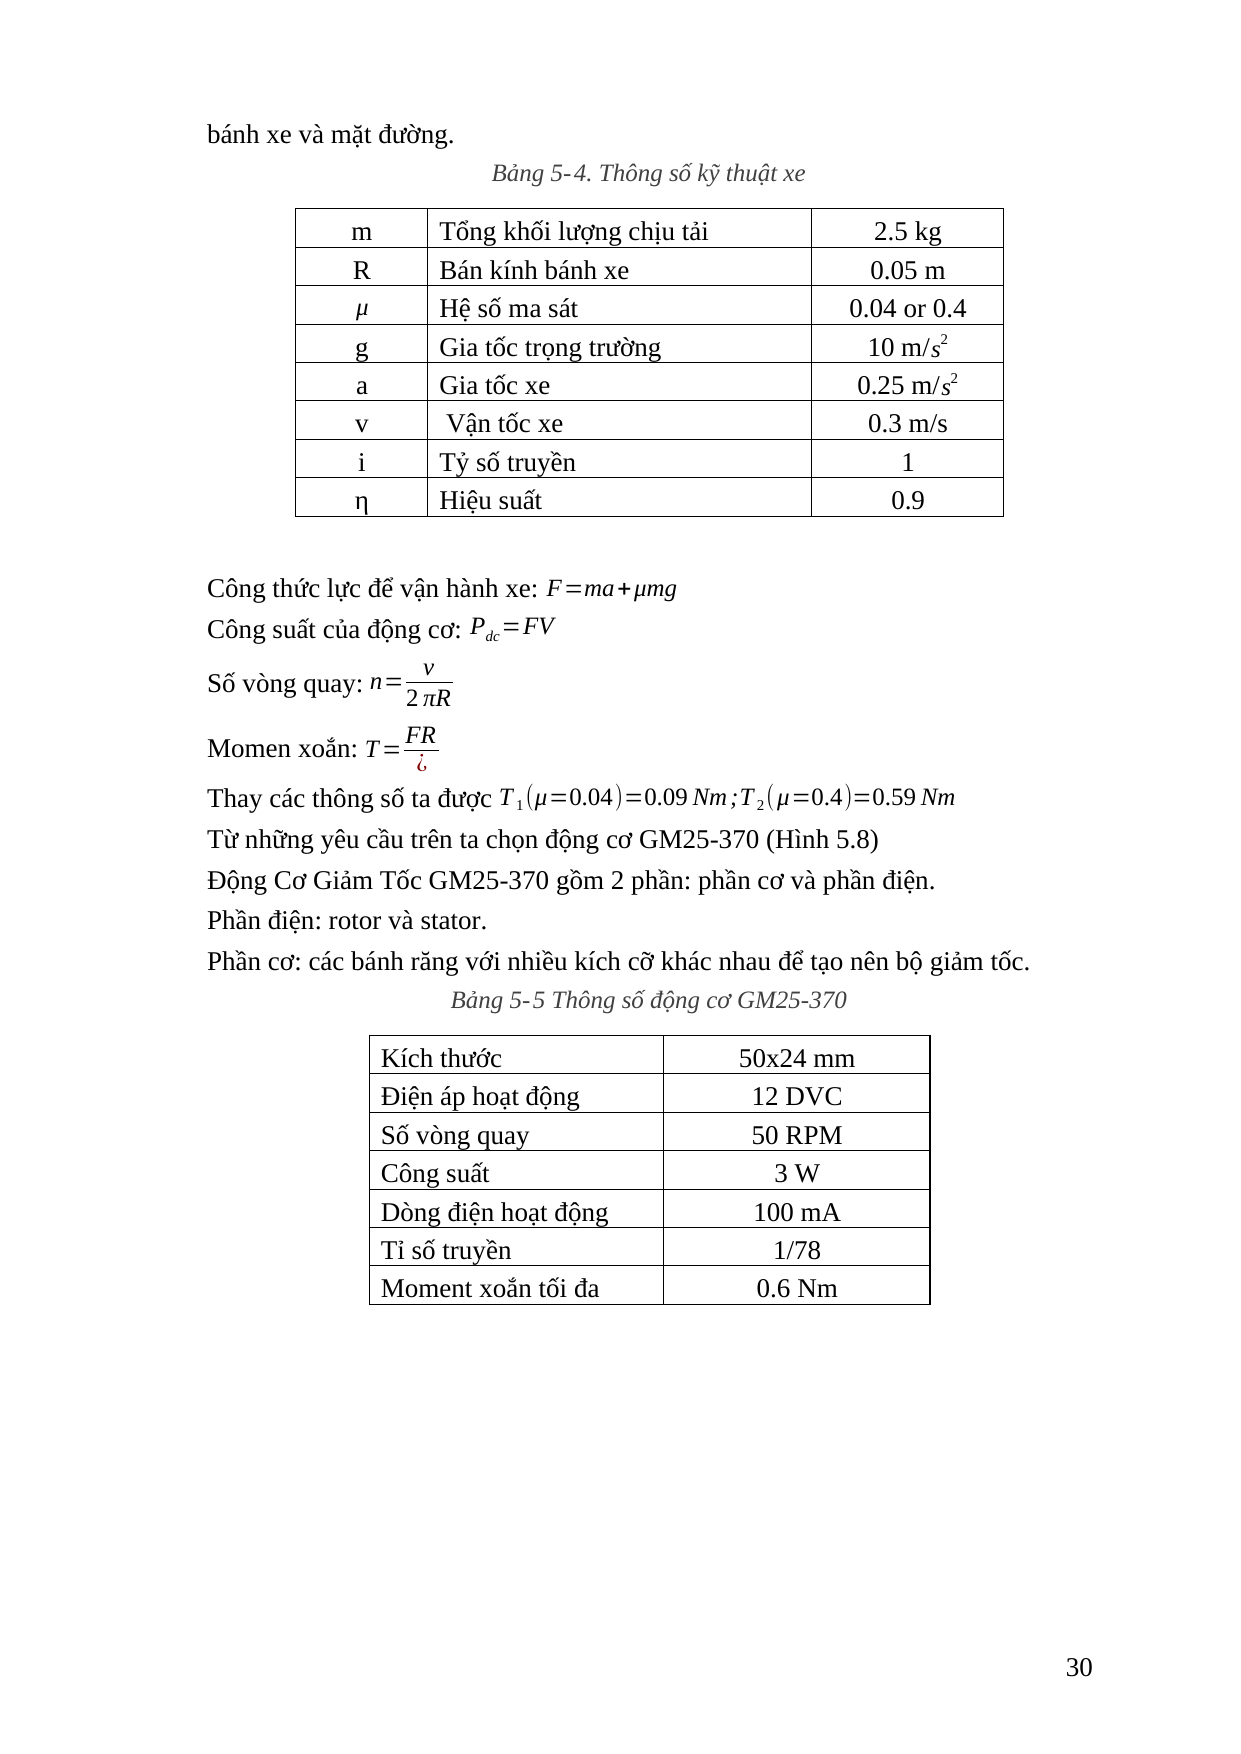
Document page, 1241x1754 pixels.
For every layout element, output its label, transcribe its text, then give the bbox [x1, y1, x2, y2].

table_cell 0.05 m [812, 248, 1003, 285]
table_cell Moment xoắn tối đa [370, 1266, 663, 1304]
table_header Tổng khối lượng chịu tải [428, 209, 811, 247]
text Công suất của động cơ: [207, 613, 1092, 644]
table_cell g [296, 325, 427, 362]
table_cell [296, 286, 427, 323]
table_cell 3 W [664, 1151, 929, 1188]
table_cell Công suất [370, 1151, 663, 1188]
table_cell Gia tốc trọng trường [428, 325, 811, 362]
table_cell 0.04 or 0.4 [812, 286, 1003, 323]
table_header Kích thước [370, 1036, 663, 1073]
text bánh xe và mặt đường. [207, 118, 1092, 149]
table_cell 0.9 [812, 478, 1003, 516]
text Momen xoắn: [207, 722, 1092, 773]
table_cell 0.3 m/s [812, 401, 1003, 439]
text Số vòng quay: [207, 653, 1092, 712]
table_cell Hệ số ma sát [428, 286, 811, 323]
text Phần điện: rotor và stator. [207, 904, 1092, 935]
text Động Cơ Giảm Tốc GM25-370 gồm 2 phần: phần cơ và phần điện. [207, 864, 1092, 895]
table_header 2.5 kg [812, 209, 1003, 247]
table_header m [296, 209, 427, 247]
table_cell Gia tốc xe [428, 363, 811, 400]
table_cell 1 [812, 440, 1003, 477]
table_cell 0.6 Nm [664, 1266, 929, 1304]
table_cell η [296, 478, 427, 516]
table_cell i [296, 440, 427, 477]
text Thay các thông số ta được [207, 782, 1092, 814]
table_cell a [296, 363, 427, 400]
table_cell Tỉ số truyền [370, 1228, 663, 1265]
table_cell 50 RPM [664, 1113, 929, 1150]
table_cell R [296, 248, 427, 285]
table_cell Tỷ số truyền [428, 440, 811, 477]
table_cell Dòng điện hoạt động [370, 1190, 663, 1227]
text Từ những yêu cầu trên ta chọn động cơ GM25-370 (Hình 5.8) [207, 823, 1092, 854]
table_header 50x24 mm [664, 1036, 929, 1073]
text Phần cơ: các bánh răng với nhiều kích cỡ khác nhau để tạo nên bộ giảm tốc. [207, 945, 1092, 976]
table_cell 10 m/ [812, 325, 1003, 362]
table_cell 100 mA [664, 1190, 929, 1227]
table_cell 1/78 [664, 1228, 929, 1265]
table_cell Hiệu suất [428, 478, 811, 516]
text Công thức lực để vận hành xe: [207, 572, 1092, 604]
table_cell 12 DVC [664, 1074, 929, 1112]
table_cell Số vòng quay [370, 1113, 663, 1150]
table_cell 0.25 m/ [812, 363, 1003, 400]
table_cell v [296, 401, 427, 439]
table_cell Điện áp hoạt động [370, 1074, 663, 1112]
table_cell Vận tốc xe [428, 401, 811, 439]
table_cell Bán kính bánh xe [428, 248, 811, 285]
